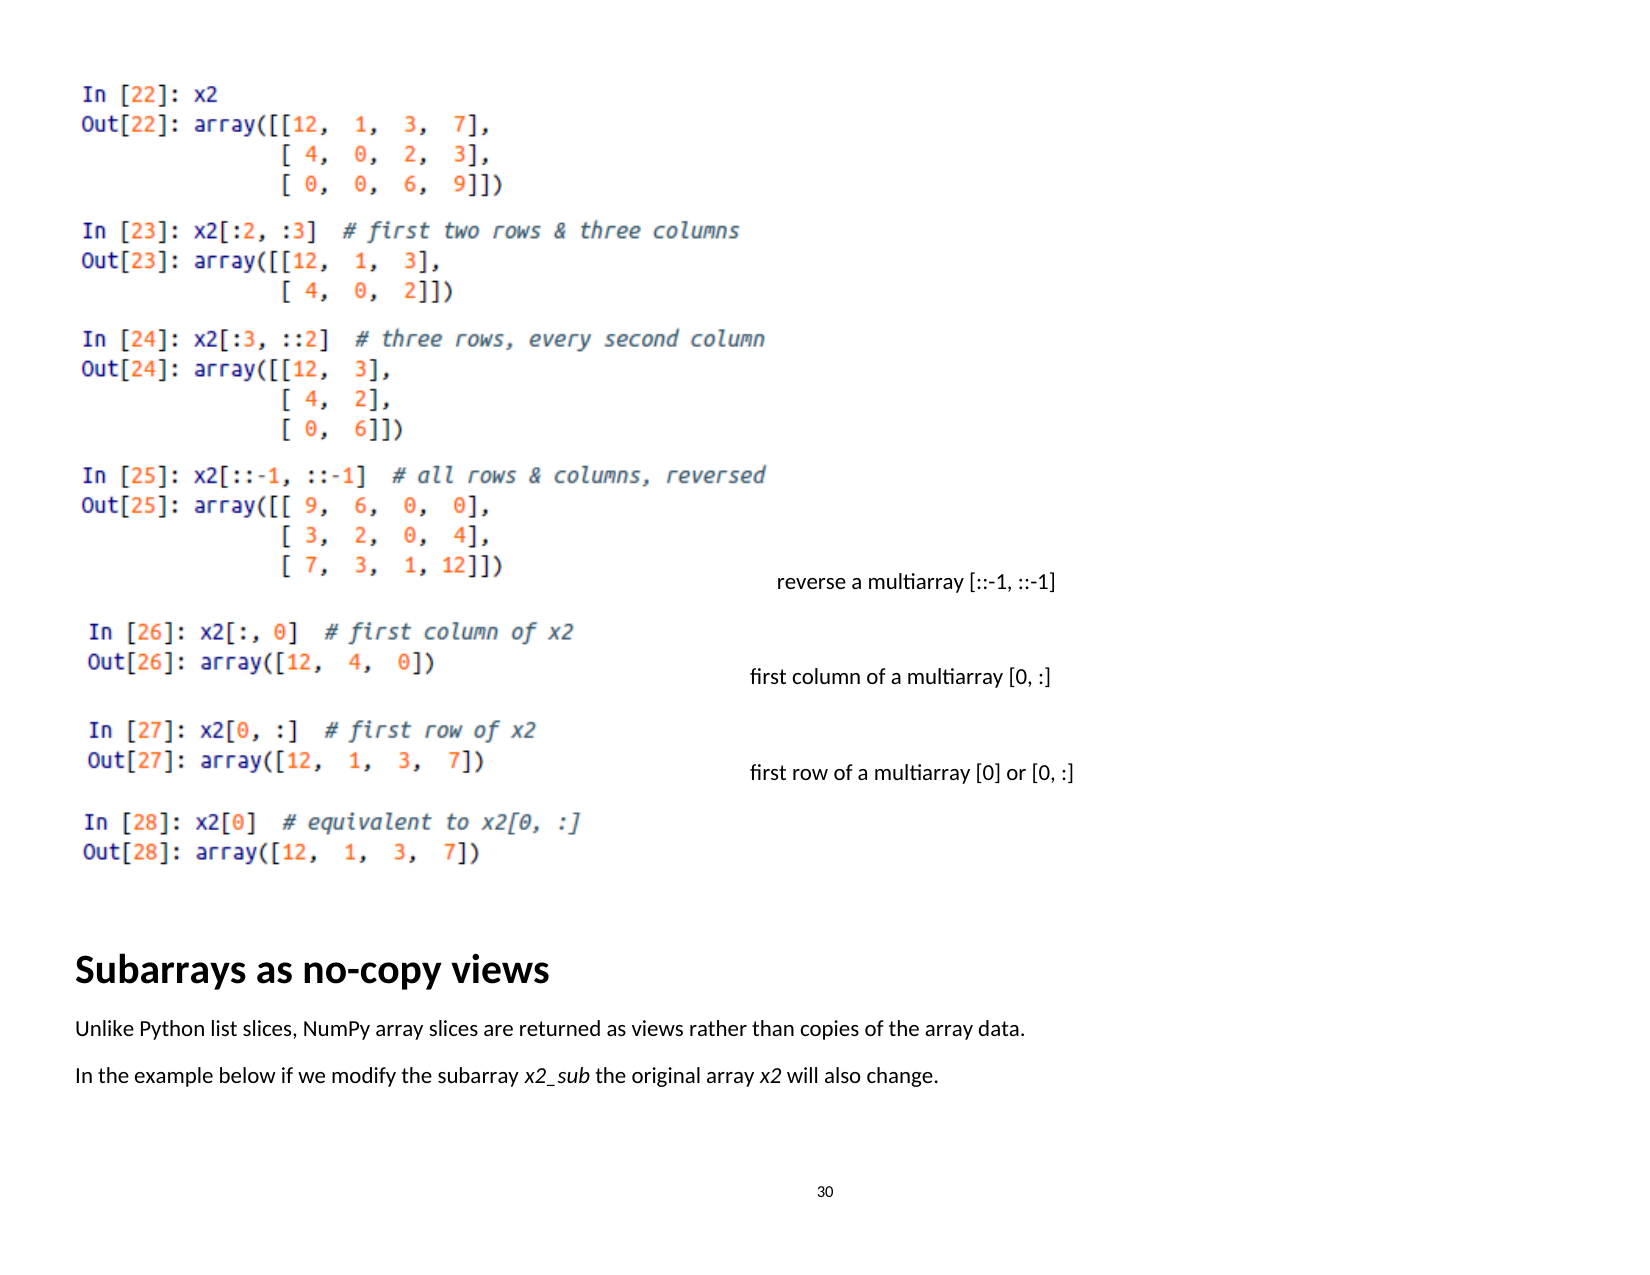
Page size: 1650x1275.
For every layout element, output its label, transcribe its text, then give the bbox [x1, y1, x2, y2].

picture [75, 708, 549, 781]
text Subarrays as no-copy views [75, 943, 1575, 993]
text Unlike Python list slices, NumPy array slices are returned as views rather than copies of the array data. [75, 1014, 1575, 1042]
text In the example below if we modify the subarray x2_sub the original array x2 will also change. [75, 1061, 1575, 1089]
picture [75, 805, 590, 877]
picture [75, 613, 585, 684]
picture [75, 75, 777, 590]
